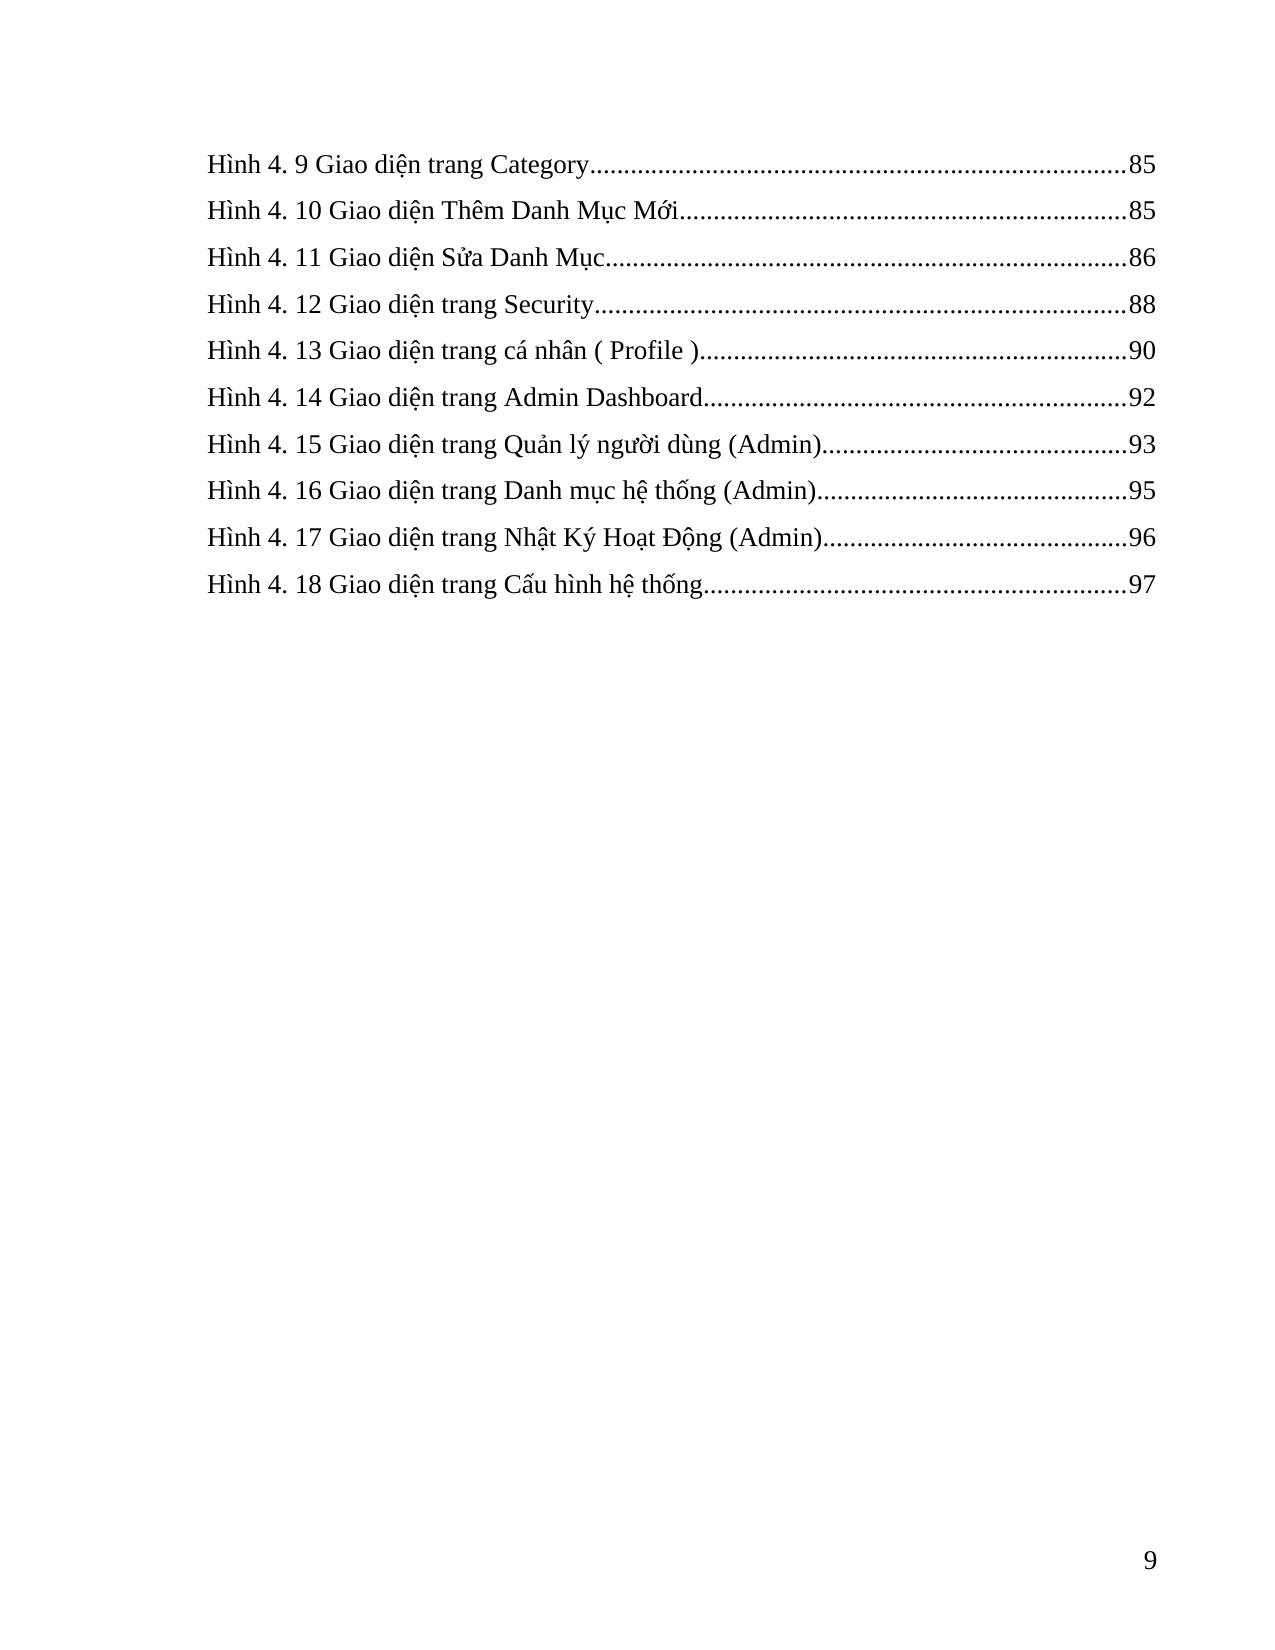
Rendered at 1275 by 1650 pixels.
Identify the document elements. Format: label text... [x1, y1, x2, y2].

text Hình 4. 10 Giao diện Thêm Danh Mục Mới 85 [207, 194, 1157, 226]
text Hình 4. 16 Giao diện trang Danh mục hệ thống (Admin) 95 [207, 474, 1157, 506]
text Hình 4. 11 Giao diện Sửa Danh Mục 86 [207, 241, 1157, 272]
text Hình 4. 9 Giao diện trang Category 85 [207, 148, 1157, 179]
text Hình 4. 14 Giao diện trang Admin Dashboard 92 [207, 381, 1157, 412]
text Hình 4. 15 Giao diện trang Quản lý người dùng (Admin) 93 [207, 428, 1157, 459]
text Hình 4. 12 Giao diện trang Security 88 [207, 288, 1157, 319]
text Hình 4. 18 Giao diện trang Cấu hình hệ thống 97 [207, 568, 1157, 599]
text Hình 4. 17 Giao diện trang Nhật Ký Hoạt Động (Admin) 96 [207, 521, 1157, 552]
text Hình 4. 13 Giao diện trang cá nhân ( Profile ) 90 [207, 334, 1157, 366]
